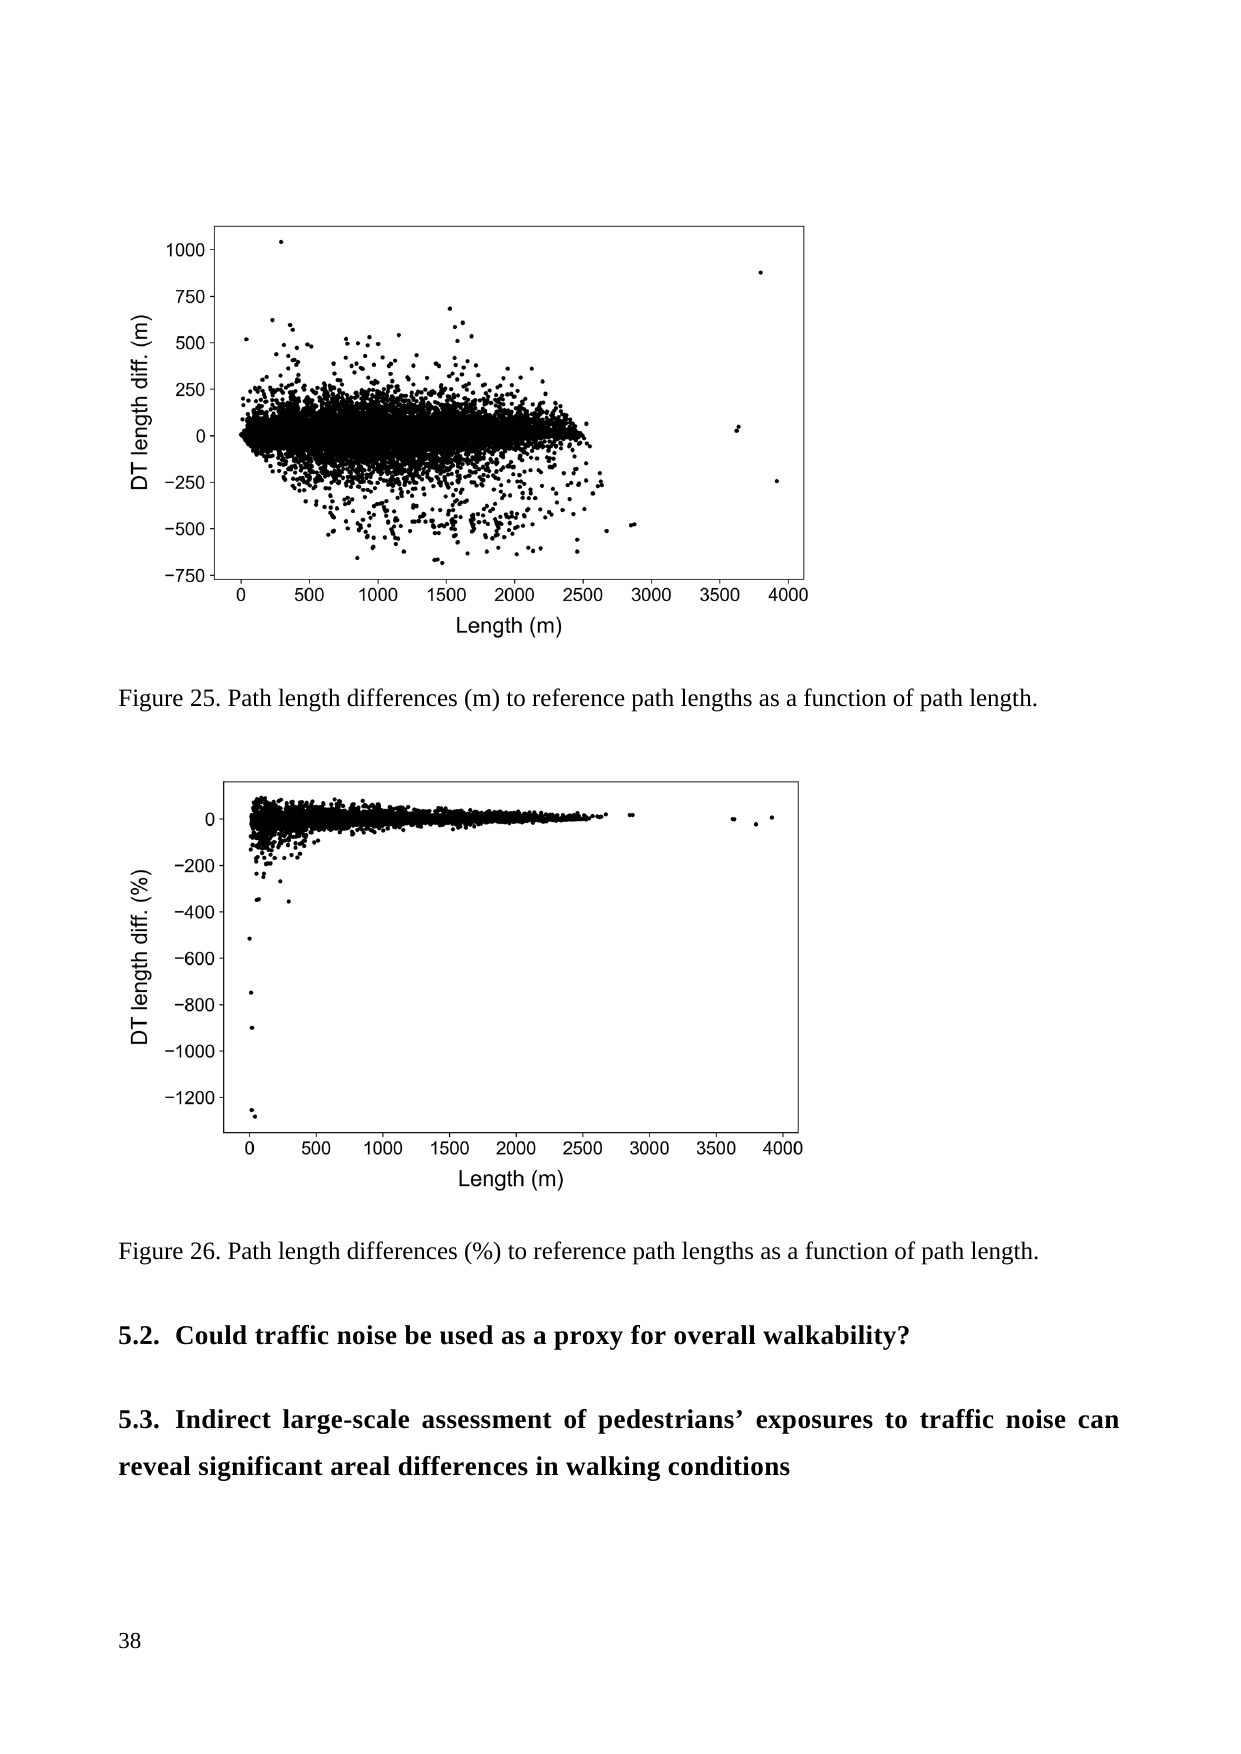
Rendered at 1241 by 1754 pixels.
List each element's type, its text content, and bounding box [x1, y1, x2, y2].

text Figure 25. Path length differences (m) to reference path lengths as a function of path length. [118, 683, 1122, 712]
subtitle Could traffic noise be used as a proxy for overall walkability? [118, 1319, 1122, 1350]
subtitle Indirect large-scale assessment of pedestrians’ exposures to traffic noise can reveal significant areal differences in walking conditions [118, 1403, 1122, 1481]
picture [118, 209, 823, 650]
picture [118, 765, 817, 1203]
